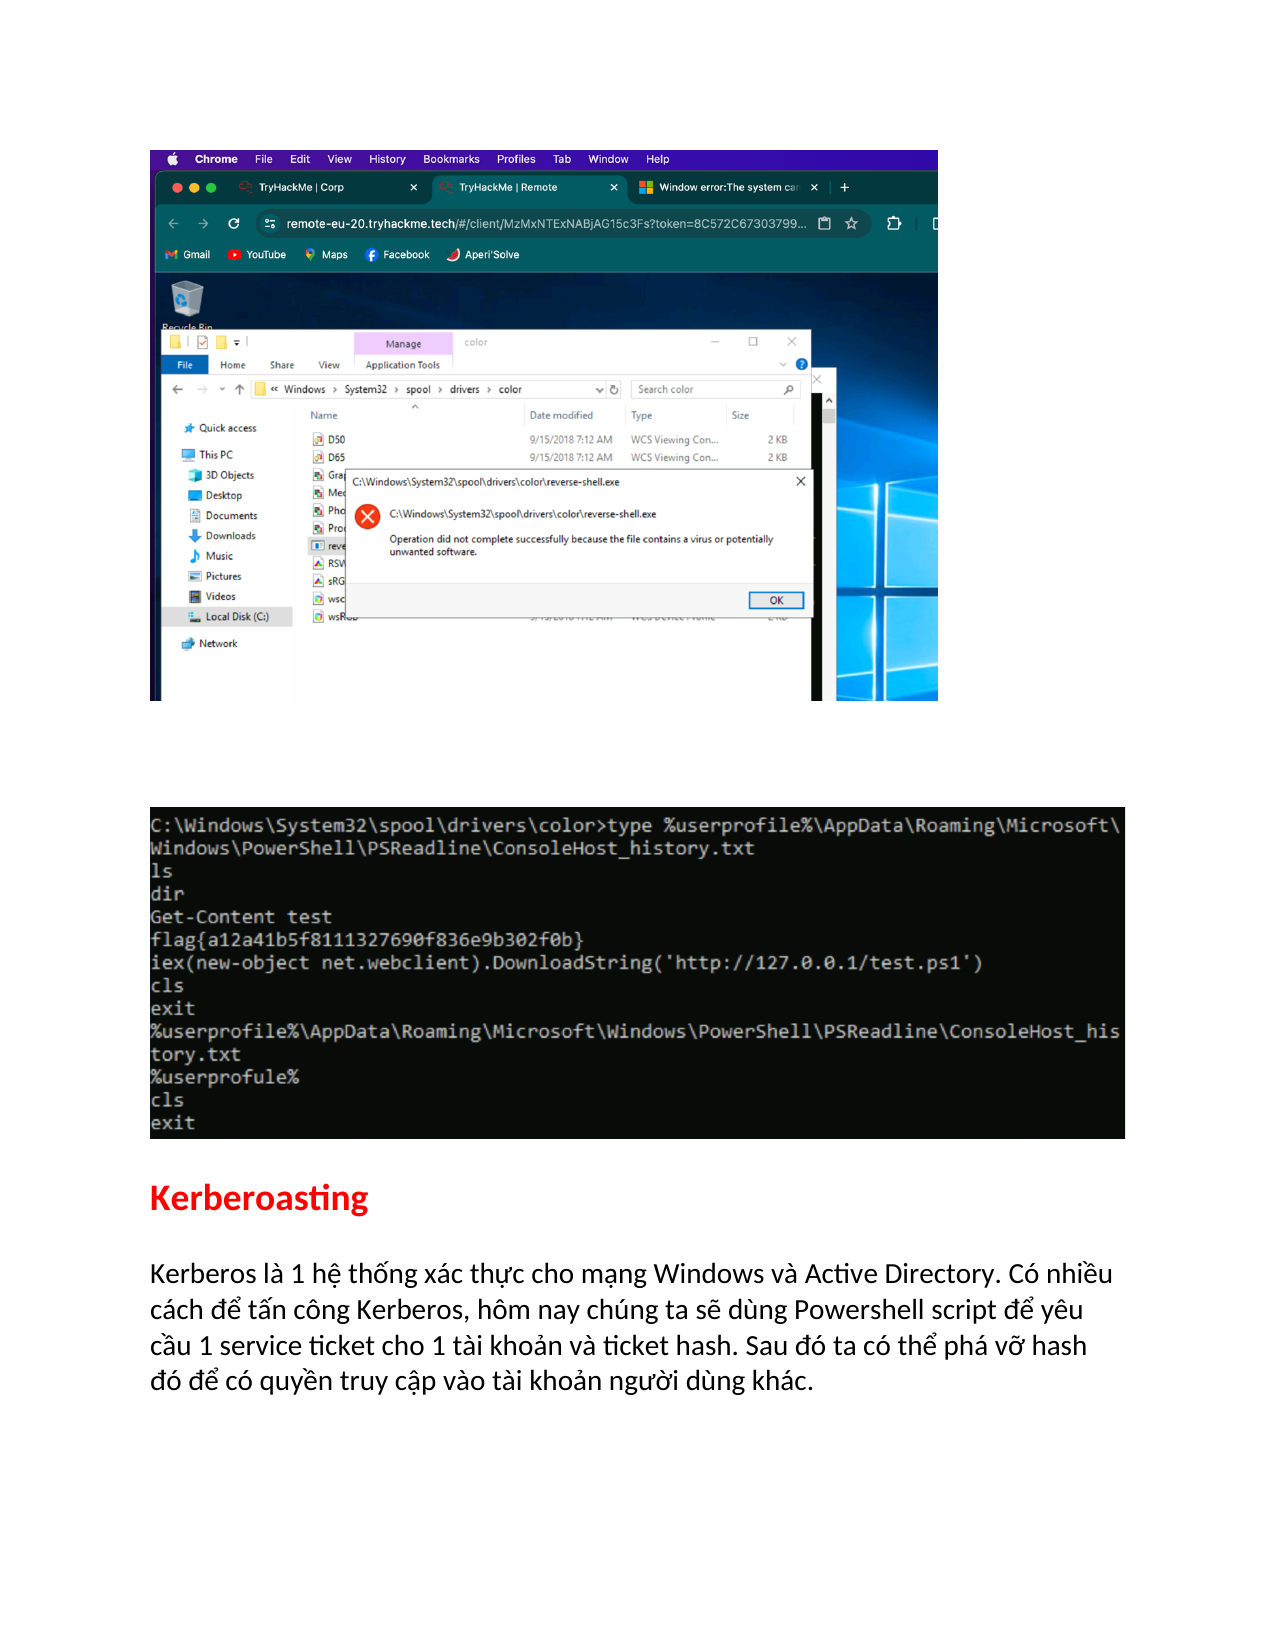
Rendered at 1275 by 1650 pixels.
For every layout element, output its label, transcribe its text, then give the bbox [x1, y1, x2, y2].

picture [890, 692, 938, 701]
picture [150, 807, 1125, 1139]
text Kerberos là 1 hệ thống xác thực cho mạng Windows và Active Directory. Có nhiều cách để tấn công Kerberos, hôm nay chúng ta sẽ dùng Powershell script để yêu cầu 1 service ticket cho 1 tài khoản và ticket hash. Sau đó ta có thể phá vỡ hash đó để có quyền truy cập vào tài khoản người dùng khác. [150, 1255, 1124, 1398]
picture [150, 150, 938, 701]
text Kerberoasting [150, 1174, 1125, 1220]
picture [922, 493, 938, 497]
